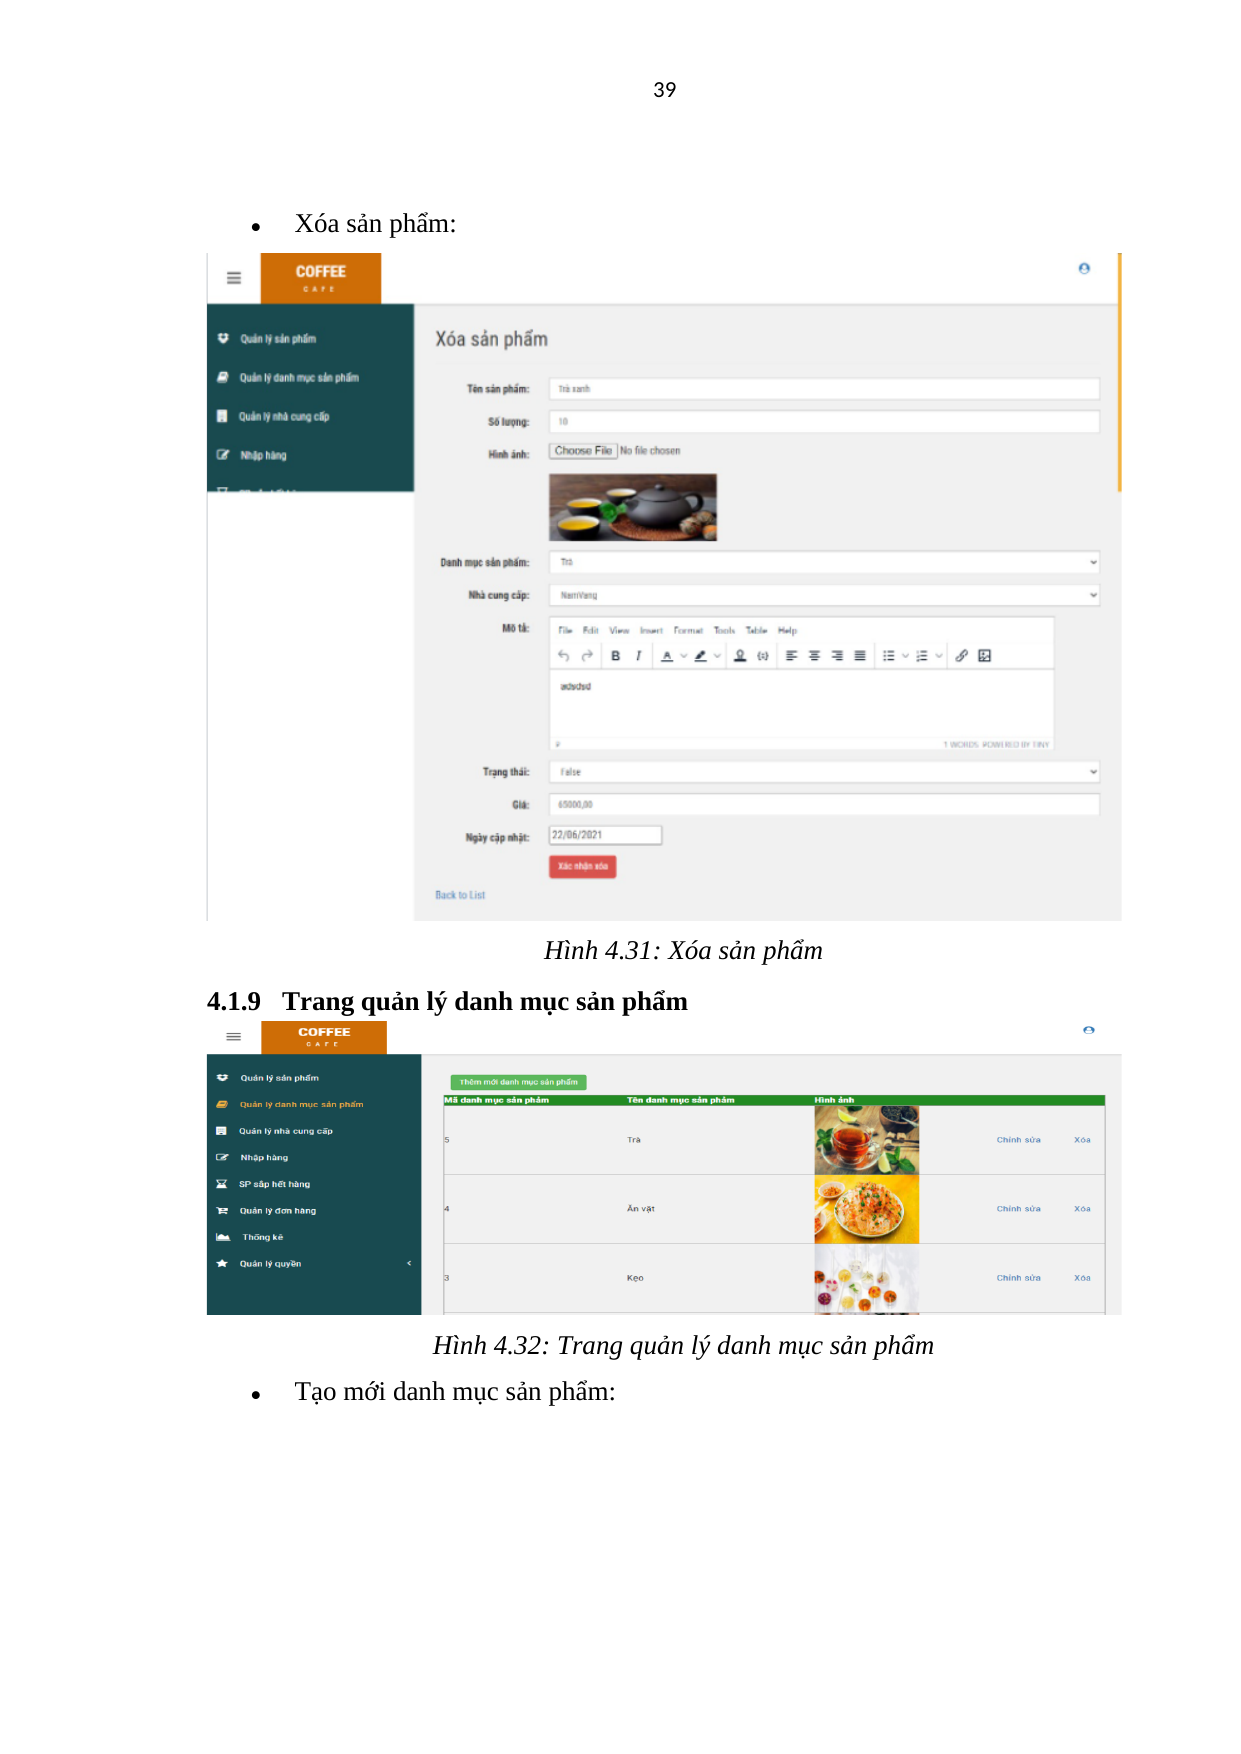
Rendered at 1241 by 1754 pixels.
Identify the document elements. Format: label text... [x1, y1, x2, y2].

subtitle Trang quản lý danh mục sản phẩm [207, 985, 1122, 1016]
list Tạo mới danh mục sản phẩm: [251, 1375, 1122, 1407]
picture [206, 253, 1122, 921]
list Xóa sản phẩm: [251, 207, 1122, 238]
picture [206, 1021, 1122, 1315]
